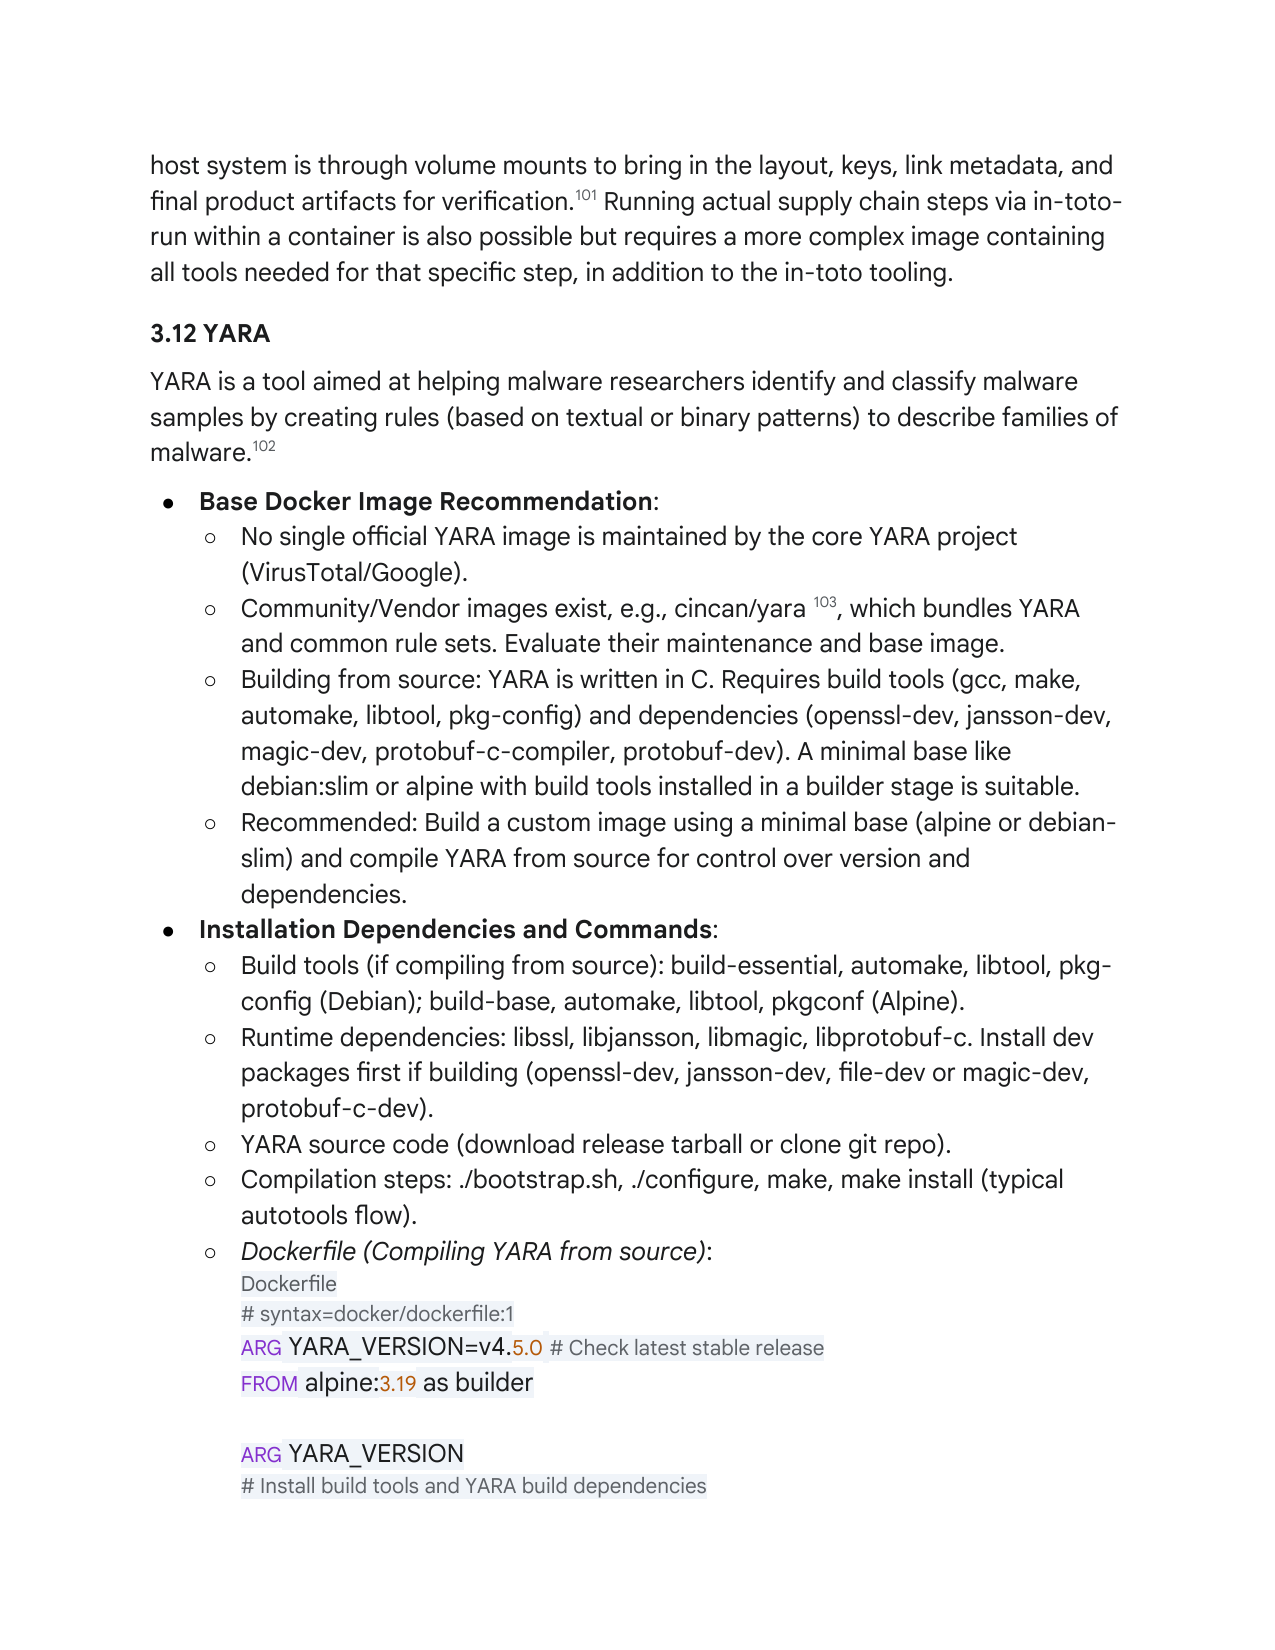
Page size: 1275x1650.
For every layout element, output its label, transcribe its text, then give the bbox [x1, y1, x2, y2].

list Base Docker Image Recommendation: [161, 486, 1125, 517]
text YARA is a tool aimed at helping malware researchers identify and classify malware samples by creating rules (based on textual or binary patterns) to describe families of malware.102 [150, 366, 1125, 469]
list Building from source: YARA is written in C. Requires build tools (gcc, make, automake, libtool, pkg-config) and dependencies (openssl-dev, jansson-dev, magic-dev, protobuf-c-compiler, protobuf-dev). A minimal base like debian:slim or alpine with build tools installed in a builder stage is suitable. [203, 664, 1125, 803]
subtitle 3.12 YARA [150, 318, 1125, 349]
list Runtime dependencies: libssl, libjansson, libmagic, libprotobuf-c. Install dev packages first if building (openssl-dev, jansson-dev, file-dev or magic-dev, protobuf-c-dev). [203, 1022, 1125, 1124]
list Build tools (if compiling from source): build-essential, automake, libtool, pkg-config (Debian); build-base, automake, libtool, pkgconf (Alpine). [203, 950, 1125, 1017]
list Community/Vendor images exist, e.g., cincan/yara 103, which bundles YARA and common rule sets. Evaluate their maintenance and base image. [203, 593, 1125, 660]
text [150, 150, 1125, 288]
list Recommended: Build a custom image using a minimal base (alpine or debian-slim) and compile YARA from source for control over version and dependencies. [203, 807, 1125, 910]
list Compilation steps: ./bootstrap.sh, ./configure, make, make install (typical autotools flow). [203, 1165, 1125, 1232]
list No single official YARA image is maintained by the core YARA project (VirusTotal/Google). [203, 522, 1125, 589]
list Installation Dependencies and Commands: [161, 914, 1125, 946]
list YARA source code (download release tarball or clone git repo). [203, 1129, 1125, 1160]
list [203, 1236, 1125, 1499]
